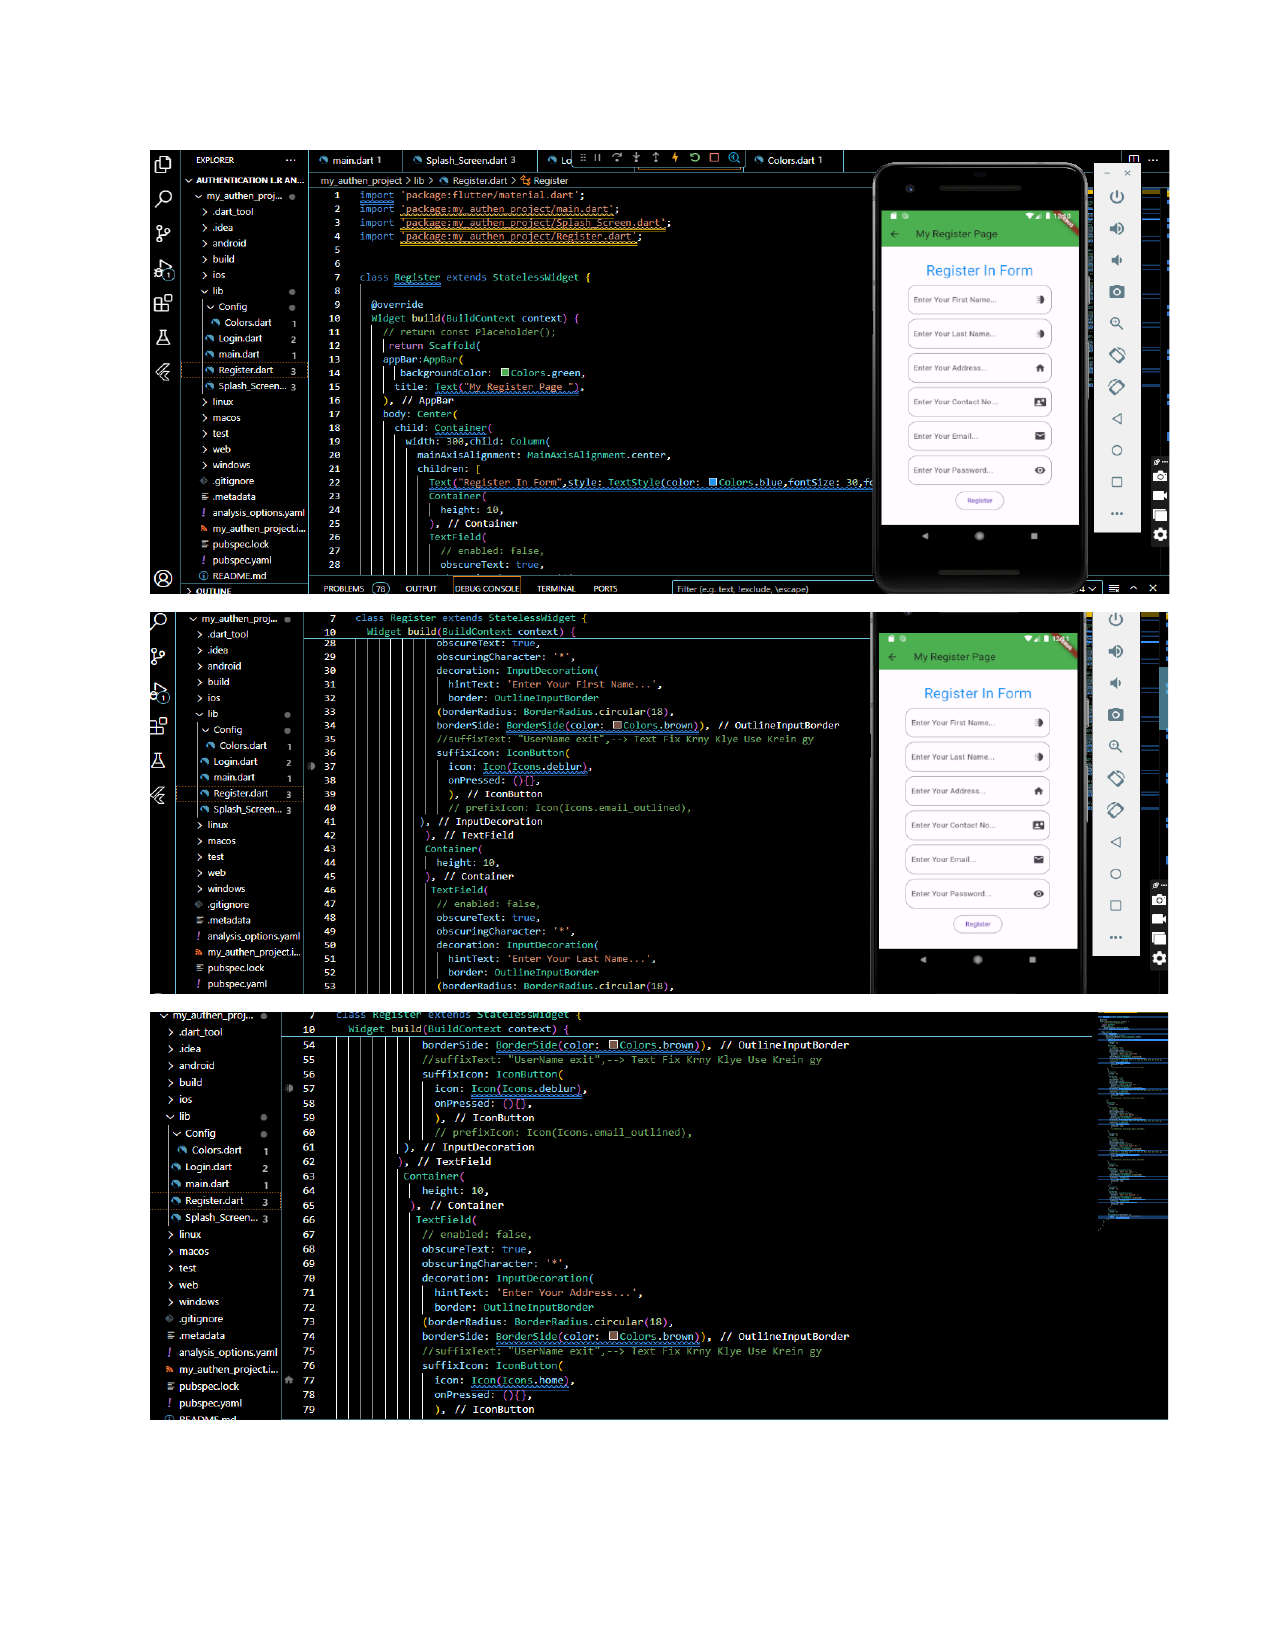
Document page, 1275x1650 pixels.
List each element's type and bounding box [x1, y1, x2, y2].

picture [150, 1012, 1169, 1420]
picture [150, 612, 1169, 994]
picture [150, 150, 1170, 594]
